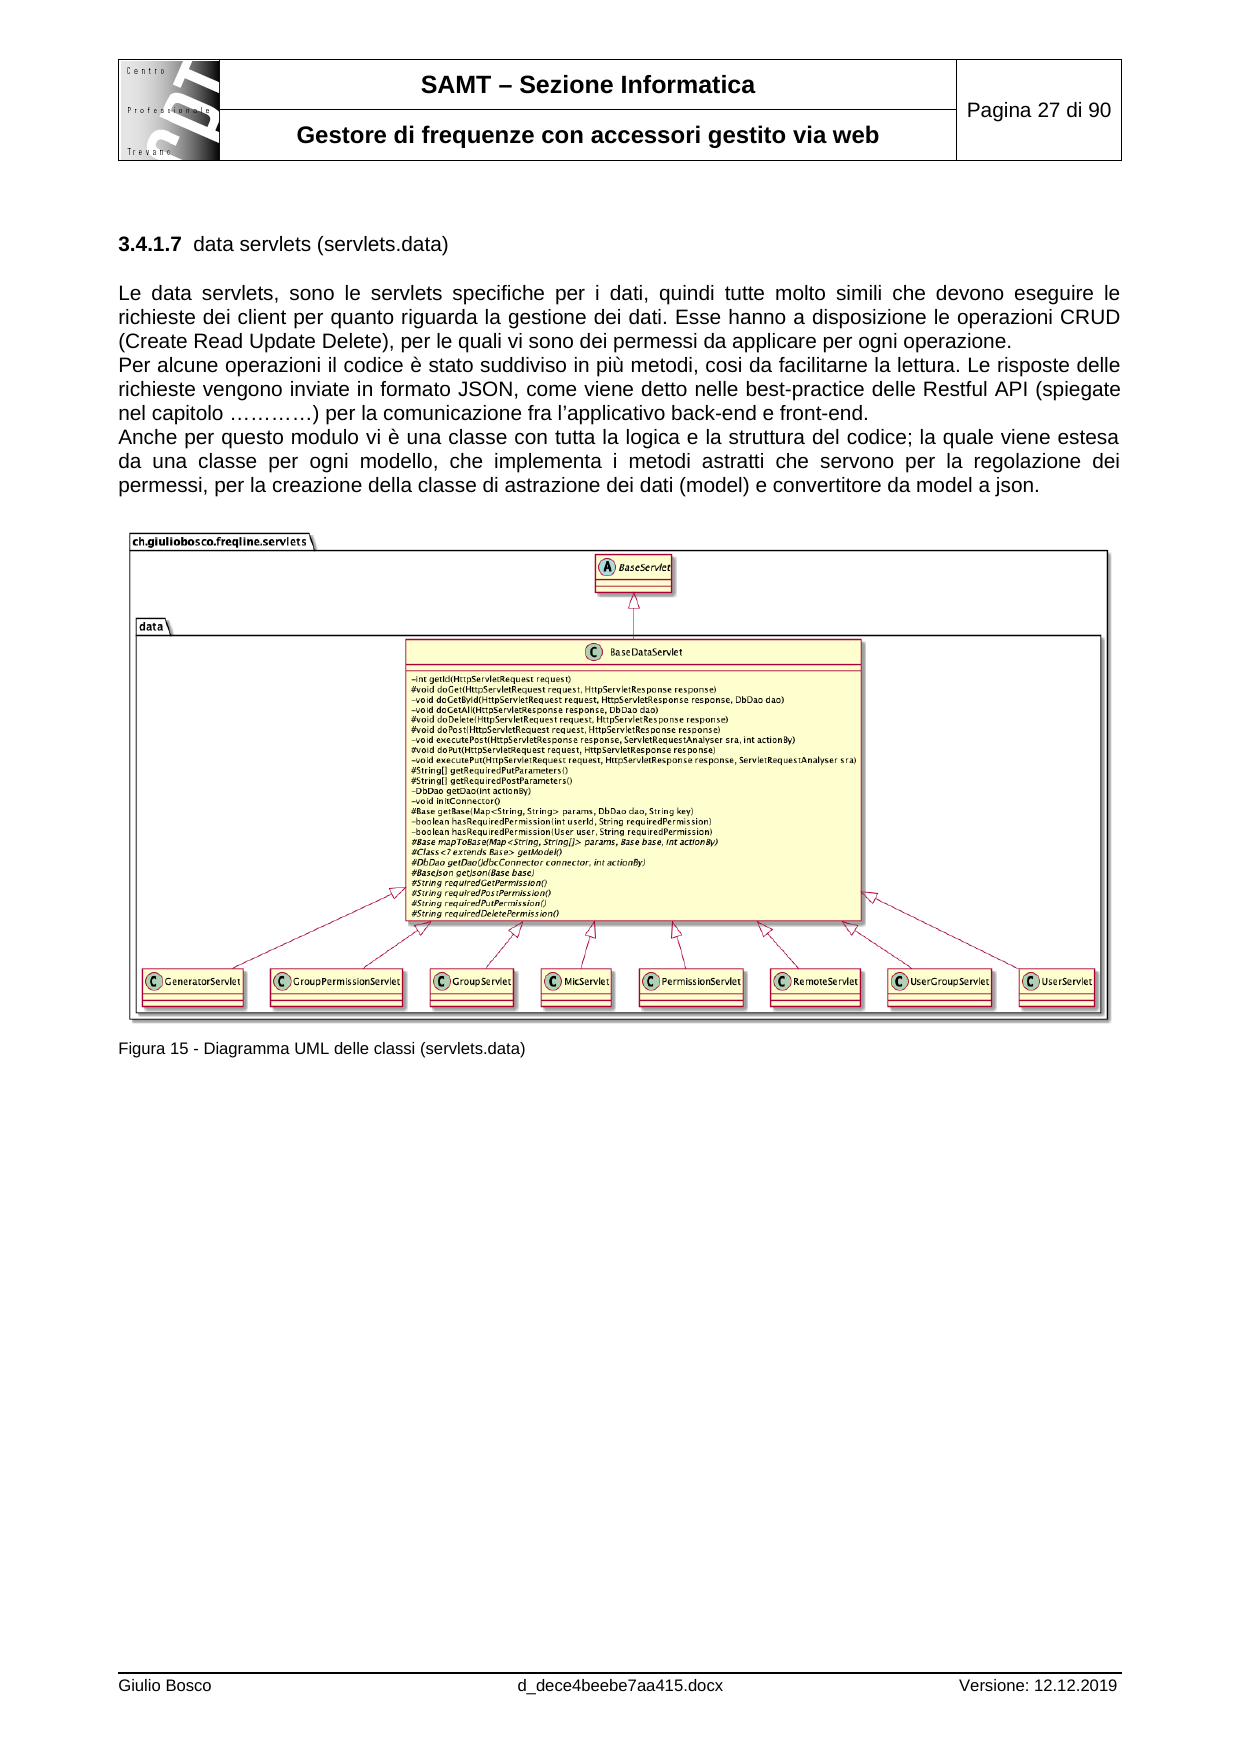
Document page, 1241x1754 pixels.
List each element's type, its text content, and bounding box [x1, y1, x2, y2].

text Figura 15 - Diagramma UML delle classi (servlets.data) [118, 1039, 1122, 1058]
text Per alcune operazioni il codice è stato suddiviso in più metodi, cosi da facilitarne la lettura. Le risposte delle richieste vengono inviate in formato JSON, come viene detto nelle best-practice delle Restful API (spiegate nel capitolo …………) per la comunicazione fra l’applicativo back-end e front-end. [118, 353, 1122, 424]
text Le data servlets, sono le servlets specifiche per i dati, quindi tutte molto simili che devono eseguire le richieste dei client per quanto riguarda la gestione dei dati. Esse hanno a disposizione le operazioni CRUD (Create Read Update Delete), per le quali vi sono dei permessi da applicare per ogni operazione. [118, 281, 1122, 353]
text Anche per questo modulo vi è una classe con tutta la logica e la struttura del codice; la quale viene estesa da una classe per ogni modello, che implementa i metodi astratti che servono per la regolazione dei permessi, per la creazione della classe di astrazione dei dati (model) e convertitore da model a json. [118, 424, 1122, 496]
picture [119, 60, 220, 160]
subtitle data servlets (servlets.data) [118, 232, 1122, 256]
picture [118, 520, 1123, 1027]
